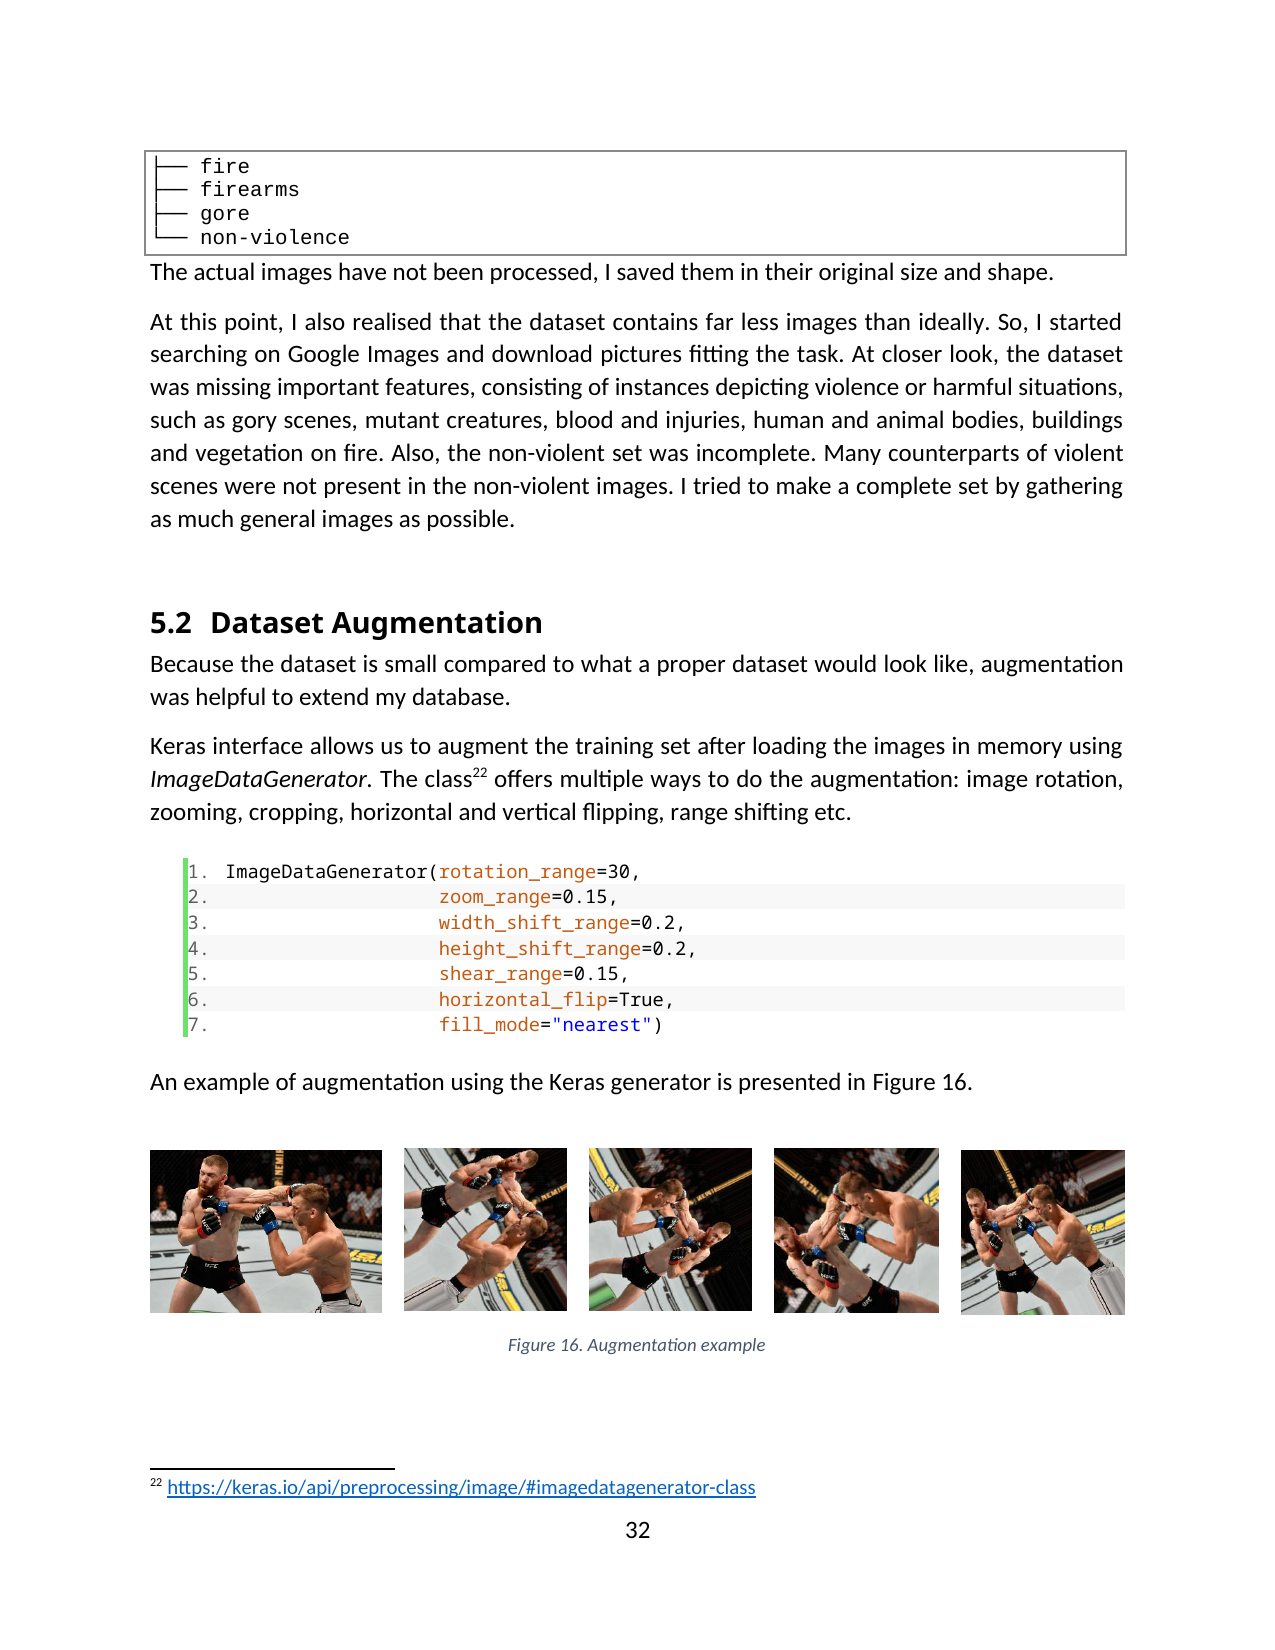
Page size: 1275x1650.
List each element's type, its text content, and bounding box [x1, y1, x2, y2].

list width_shift_range=0.2, [188, 909, 1125, 935]
picture [150, 1150, 382, 1313]
picture [589, 1148, 752, 1311]
text Keras interface allows us to augment the training set after loading the images in memory using ImageDataGenerator. The class offers multiple ways to do the augmentation: image rotation, zooming, cropping, horizontal and vertical flipping, range shifting etc. [150, 730, 1125, 827]
list ImageDataGenerator(rotation_range=30, [188, 858, 1125, 884]
text ├── firearms [150, 179, 1125, 203]
list height_shift_range=0.2, [188, 935, 1125, 960]
text The actual images have not been processed, I saved them in their original size and shape. [150, 256, 1125, 287]
text ├── gore [157, 203, 1125, 221]
picture [961, 1150, 1125, 1315]
list shear_range=0.15, [188, 960, 1125, 986]
subtitle Dataset Augmentation [150, 602, 1125, 642]
list fill_mode="nearest") [188, 1011, 1125, 1037]
list horizontal_flip=True, [188, 986, 1125, 1011]
text Figure 16. Augmentation example [150, 1333, 1125, 1356]
text At this point, I also realised that the dataset contains far less images than ideally. So, I started searching on Google Images and download pictures fitting the task. At closer look, the dataset was missing important features, consisting of instances depicting violence or harmful situations, such as gory scenes, mutant creatures, blood and injuries, human and animal bodies, buildings and vegetation on fire. Also, the non-violent set was incomplete. Many counterparts of violent scenes were not present in the non-violent images. I tried to make a complete set by gathering as much general images as possible. [150, 306, 1125, 534]
text Because the dataset is small compared to what a proper dataset would look like, augmentation was helpful to extend my database. [150, 648, 1125, 711]
text ├── fire [146, 152, 1125, 179]
picture [404, 1148, 567, 1311]
text └── non-violence [146, 221, 1125, 254]
list zoom_range=0.15, [188, 884, 1125, 909]
picture [774, 1148, 939, 1313]
text An example of augmentation using the Keras generator is presented in Figure 16. [150, 1066, 1125, 1097]
